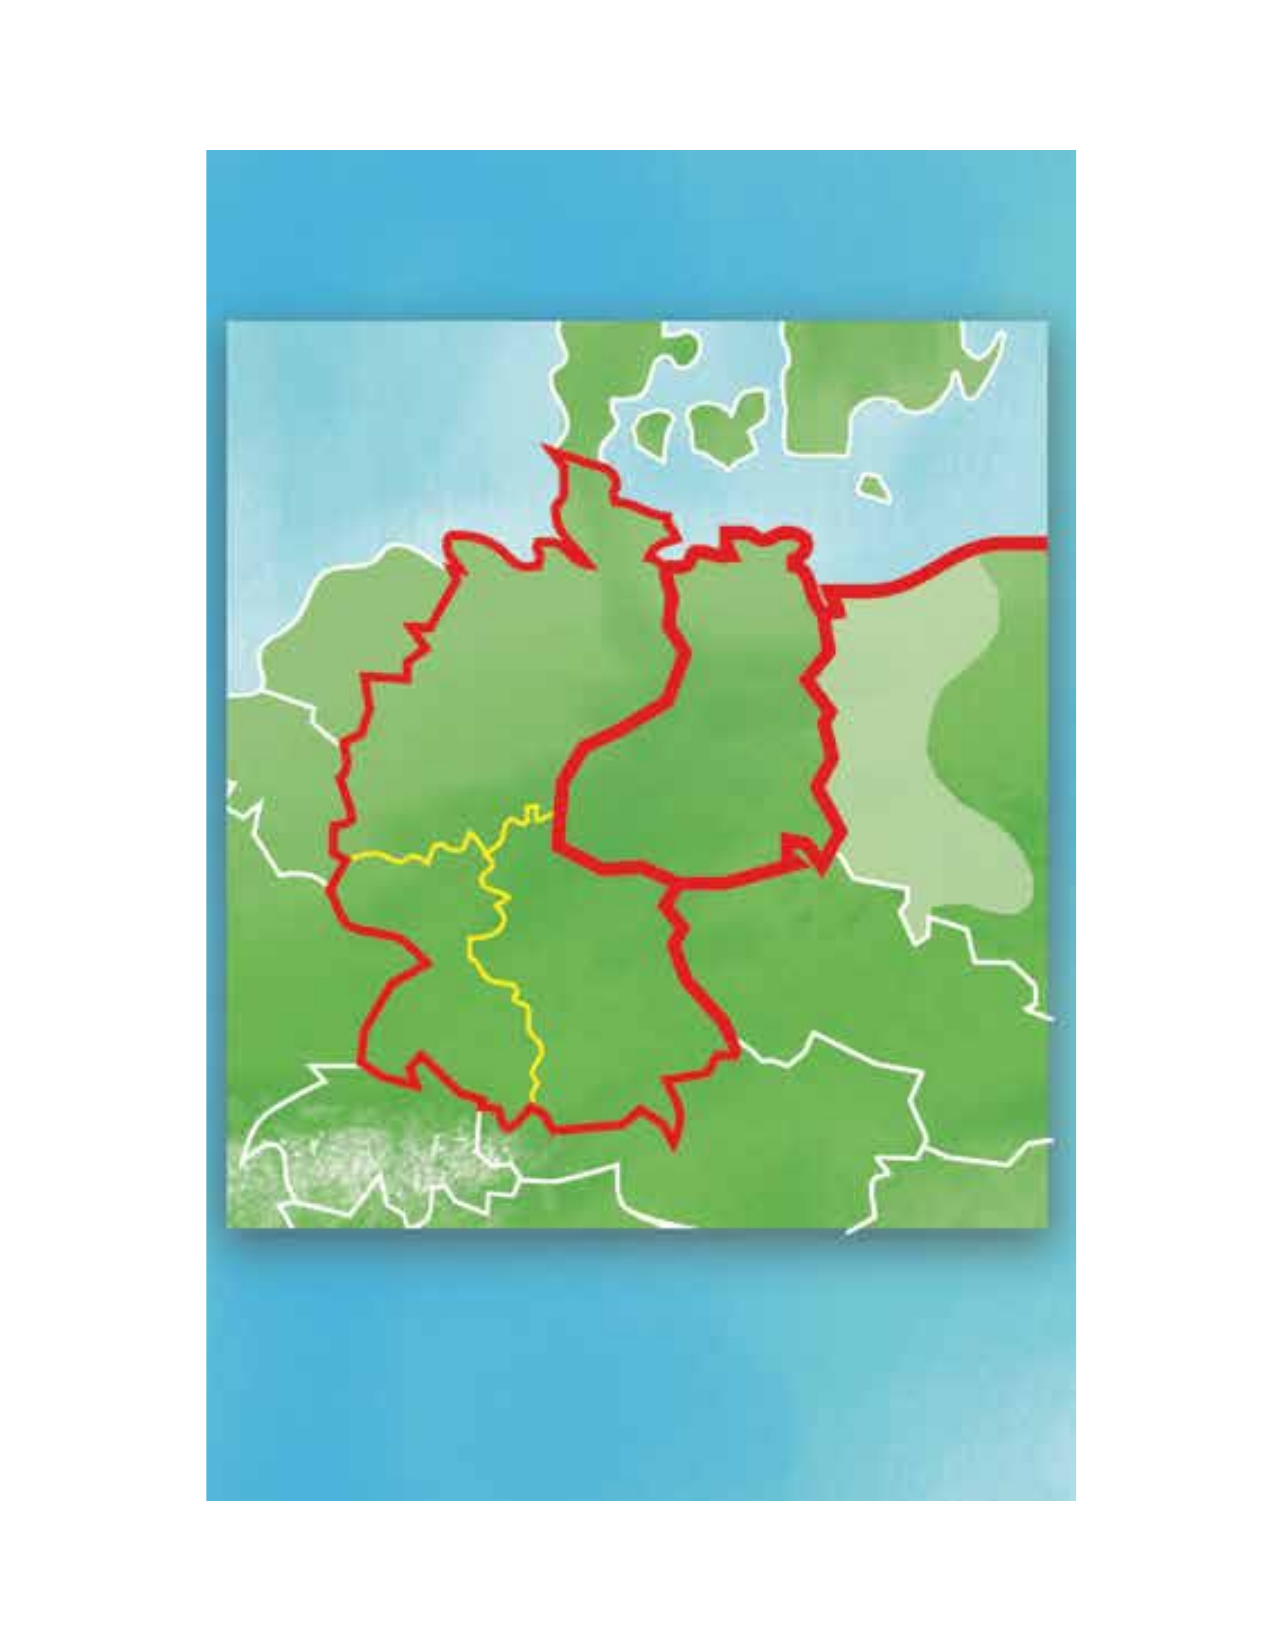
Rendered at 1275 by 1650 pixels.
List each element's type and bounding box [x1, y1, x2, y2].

picture [206, 150, 1077, 1501]
